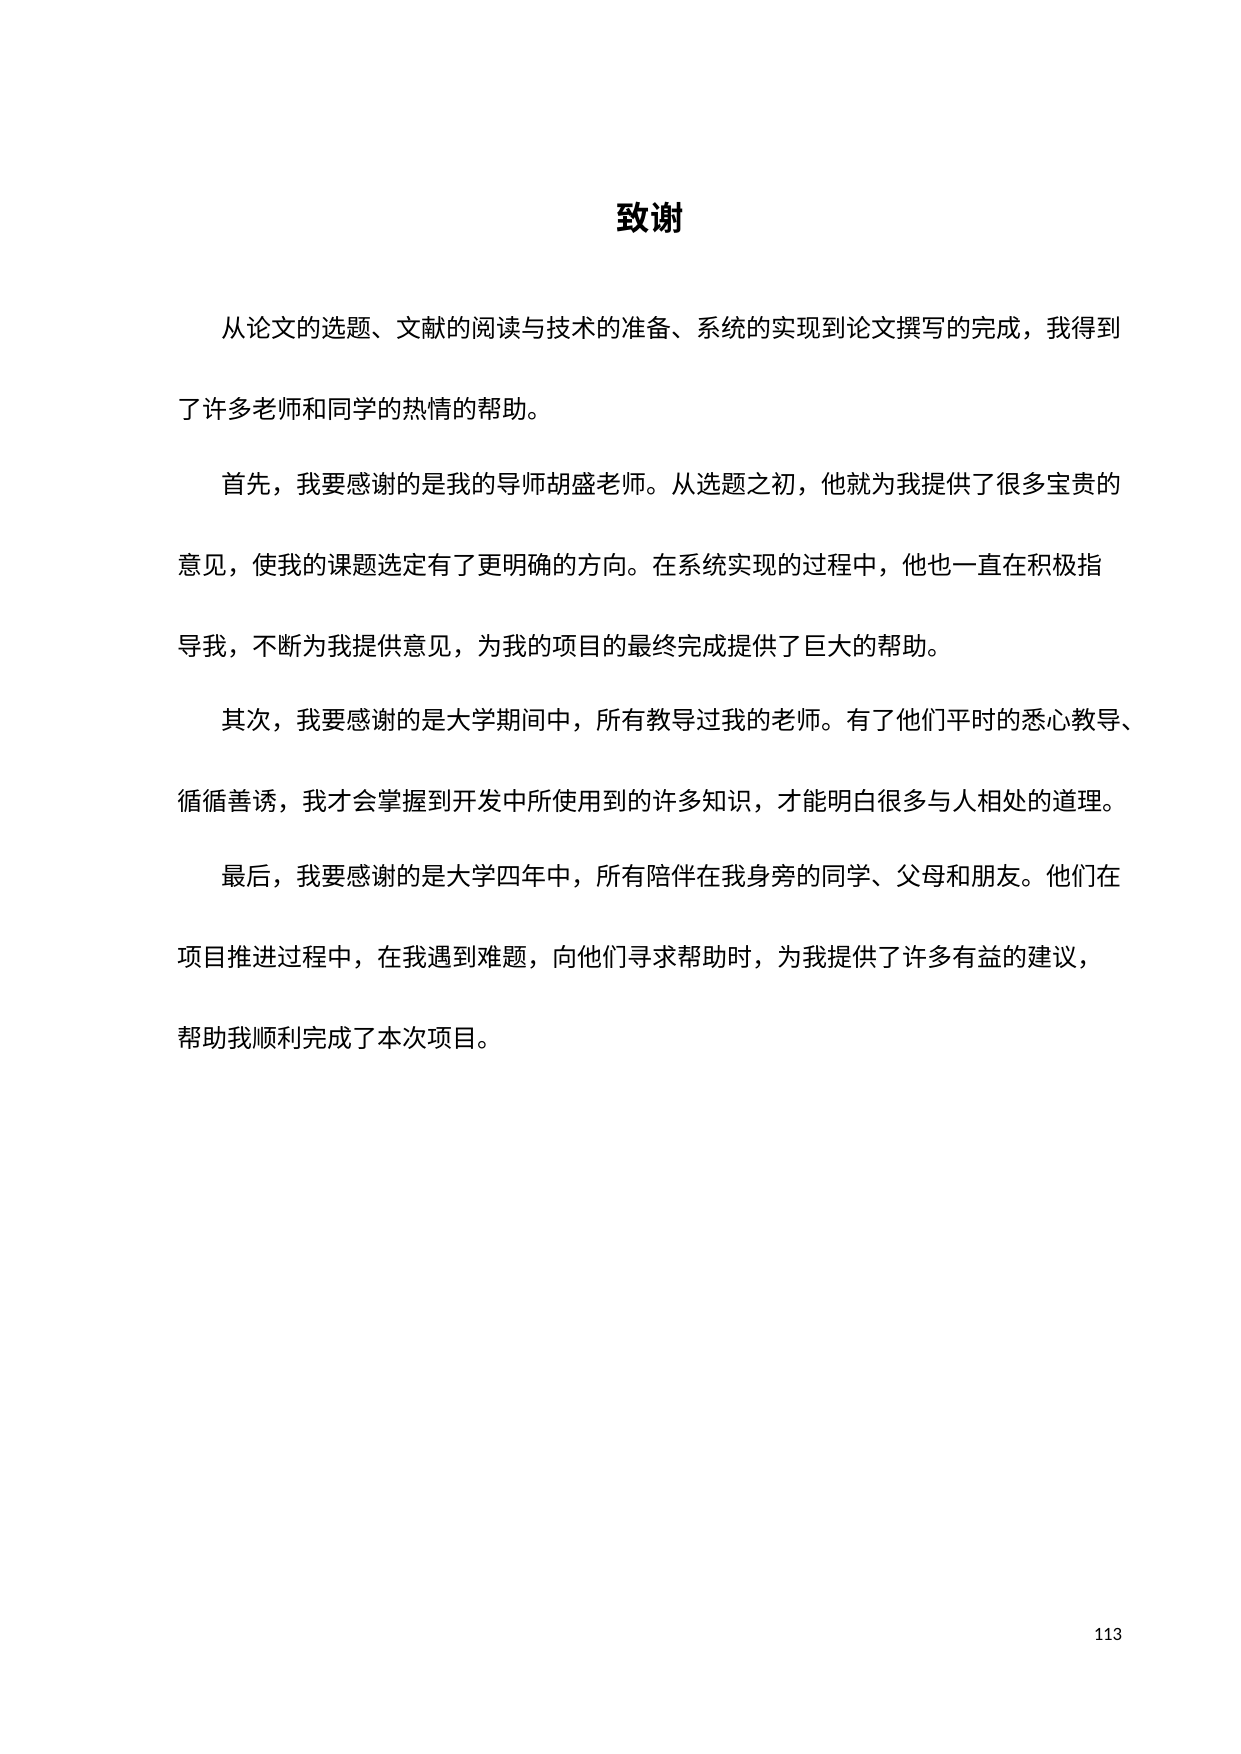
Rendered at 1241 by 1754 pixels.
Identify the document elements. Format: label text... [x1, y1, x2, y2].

text 其次，我要感谢的是大学期间中，所有教导过我的老师。有了他们平时的悉心教导、循循善诱，我才会掌握到开发中所使用到的许多知识，才能明白很多与人相处的道理。 [177, 686, 1122, 832]
text 最后，我要感谢的是大学四年中，所有陪伴在我身旁的同学、父母和朋友。他们在项目推进过程中，在我遇到难题，向他们寻求帮助时，为我提供了许多有益的建议，帮助我顺利完成了本次项目。 [177, 842, 1122, 1069]
text 从论文的选题、文献的阅读与技术的准备、系统的实现到论文撰写的完成，我得到了许多老师和同学的热情的帮助。 [177, 294, 1122, 441]
subtitle 致谢 [177, 183, 1122, 248]
text 首先，我要感谢的是我的导师胡盛老师。从选题之初，他就为我提供了很多宝贵的意见，使我的课题选定有了更明确的方向。在系统实现的过程中，他也一直在积极指导我，不断为我提供意见，为我的项目的最终完成提供了巨大的帮助。 [177, 450, 1122, 677]
